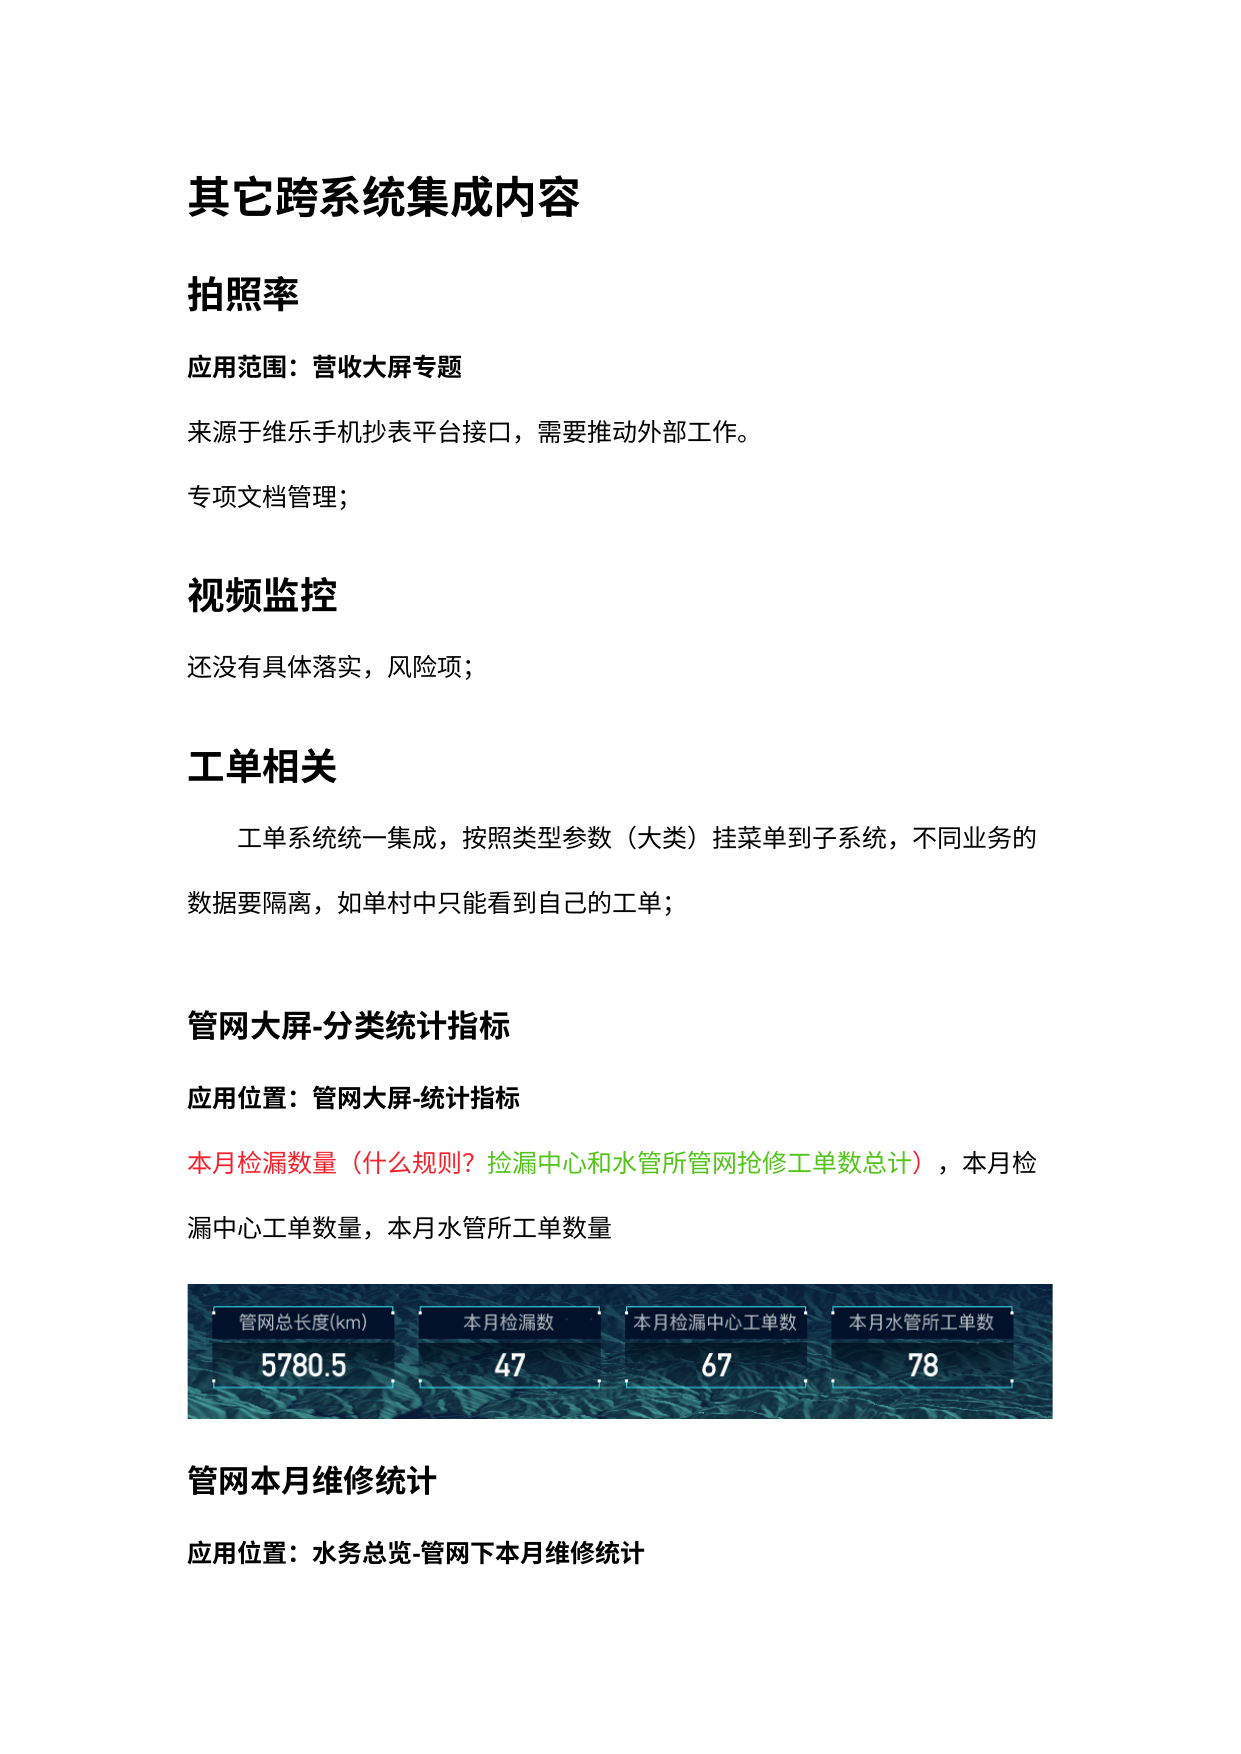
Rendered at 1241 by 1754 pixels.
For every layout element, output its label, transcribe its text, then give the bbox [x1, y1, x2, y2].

picture [187, 1284, 1053, 1419]
text 本月检漏数量（什么规则？捡漏中心和水管所管网抢修工单数总计），本月检漏中心工单数量，本月水管所工单数量 [187, 1129, 1053, 1259]
text 工单相关 [187, 731, 1053, 796]
text 应用位置：水务总览-管网下本月维修统计 [187, 1519, 1053, 1584]
text 应用位置：管网大屏-统计指标 [187, 1064, 1053, 1129]
text 应用范围：营收大屏专题 [187, 333, 1053, 398]
text 其它跨系统集成内容 [187, 162, 1053, 227]
text 管网大屏-分类统计指标 [187, 991, 1053, 1056]
text 拍照率 [187, 260, 1053, 325]
text 来源于维乐手机抄表平台接口，需要推动外部工作。 [187, 398, 1053, 463]
text 工单系统统一集成，按照类型参数（大类）挂菜单到子系统，不同业务的数据要隔离，如单村中只能看到自己的工单； [187, 804, 1053, 934]
text 还没有具体落实，风险项； [187, 633, 1053, 698]
text 管网本月维修统计 [187, 1419, 1053, 1512]
text 视频监控 [187, 560, 1053, 625]
text 专项文档管理； [187, 463, 1053, 528]
